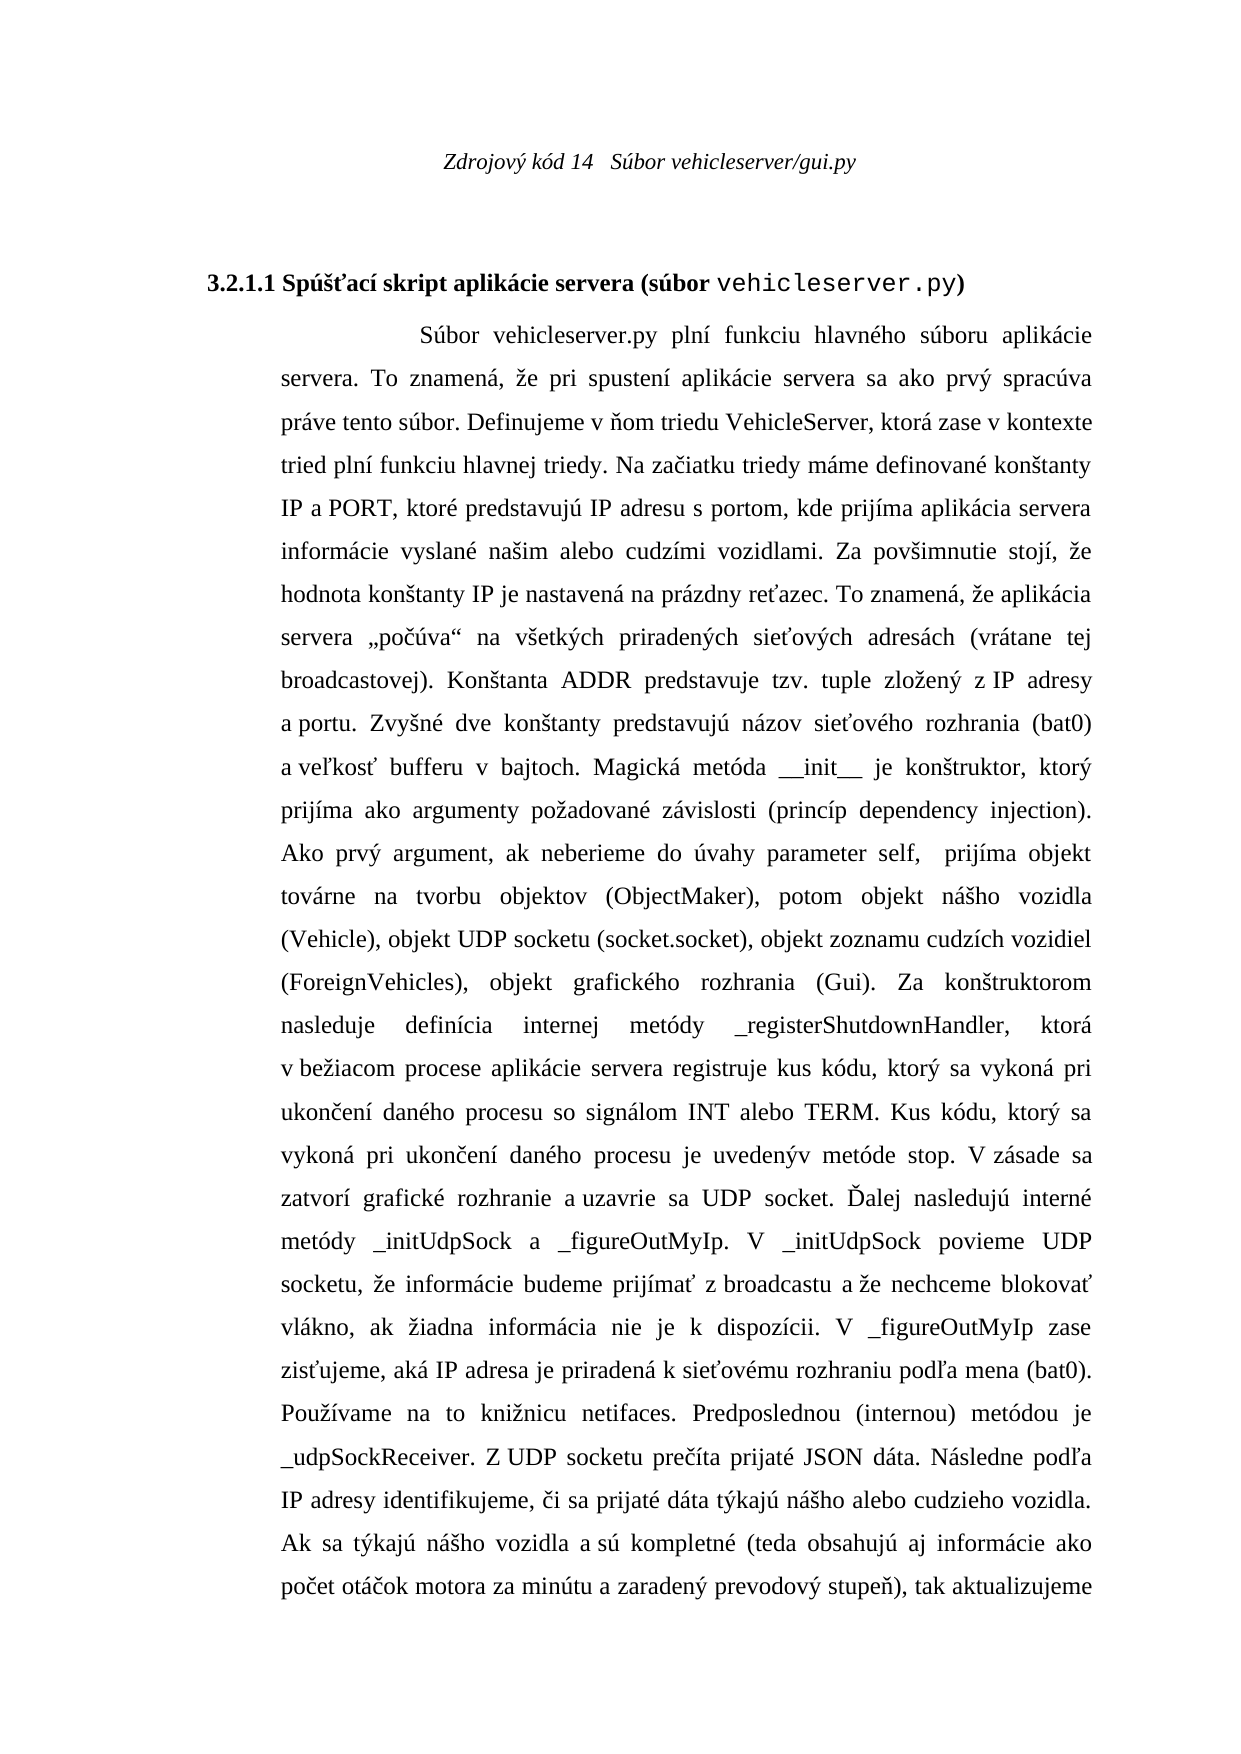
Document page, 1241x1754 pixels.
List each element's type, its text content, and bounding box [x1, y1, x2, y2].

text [281, 320, 1092, 1600]
text Zdrojový kód Súbor vehicleserver/gui.py [207, 148, 1092, 174]
subtitle 3.2.1.1 Spúšťací skript aplikácie servera (súbor vehicleserver.py) [207, 268, 1092, 299]
